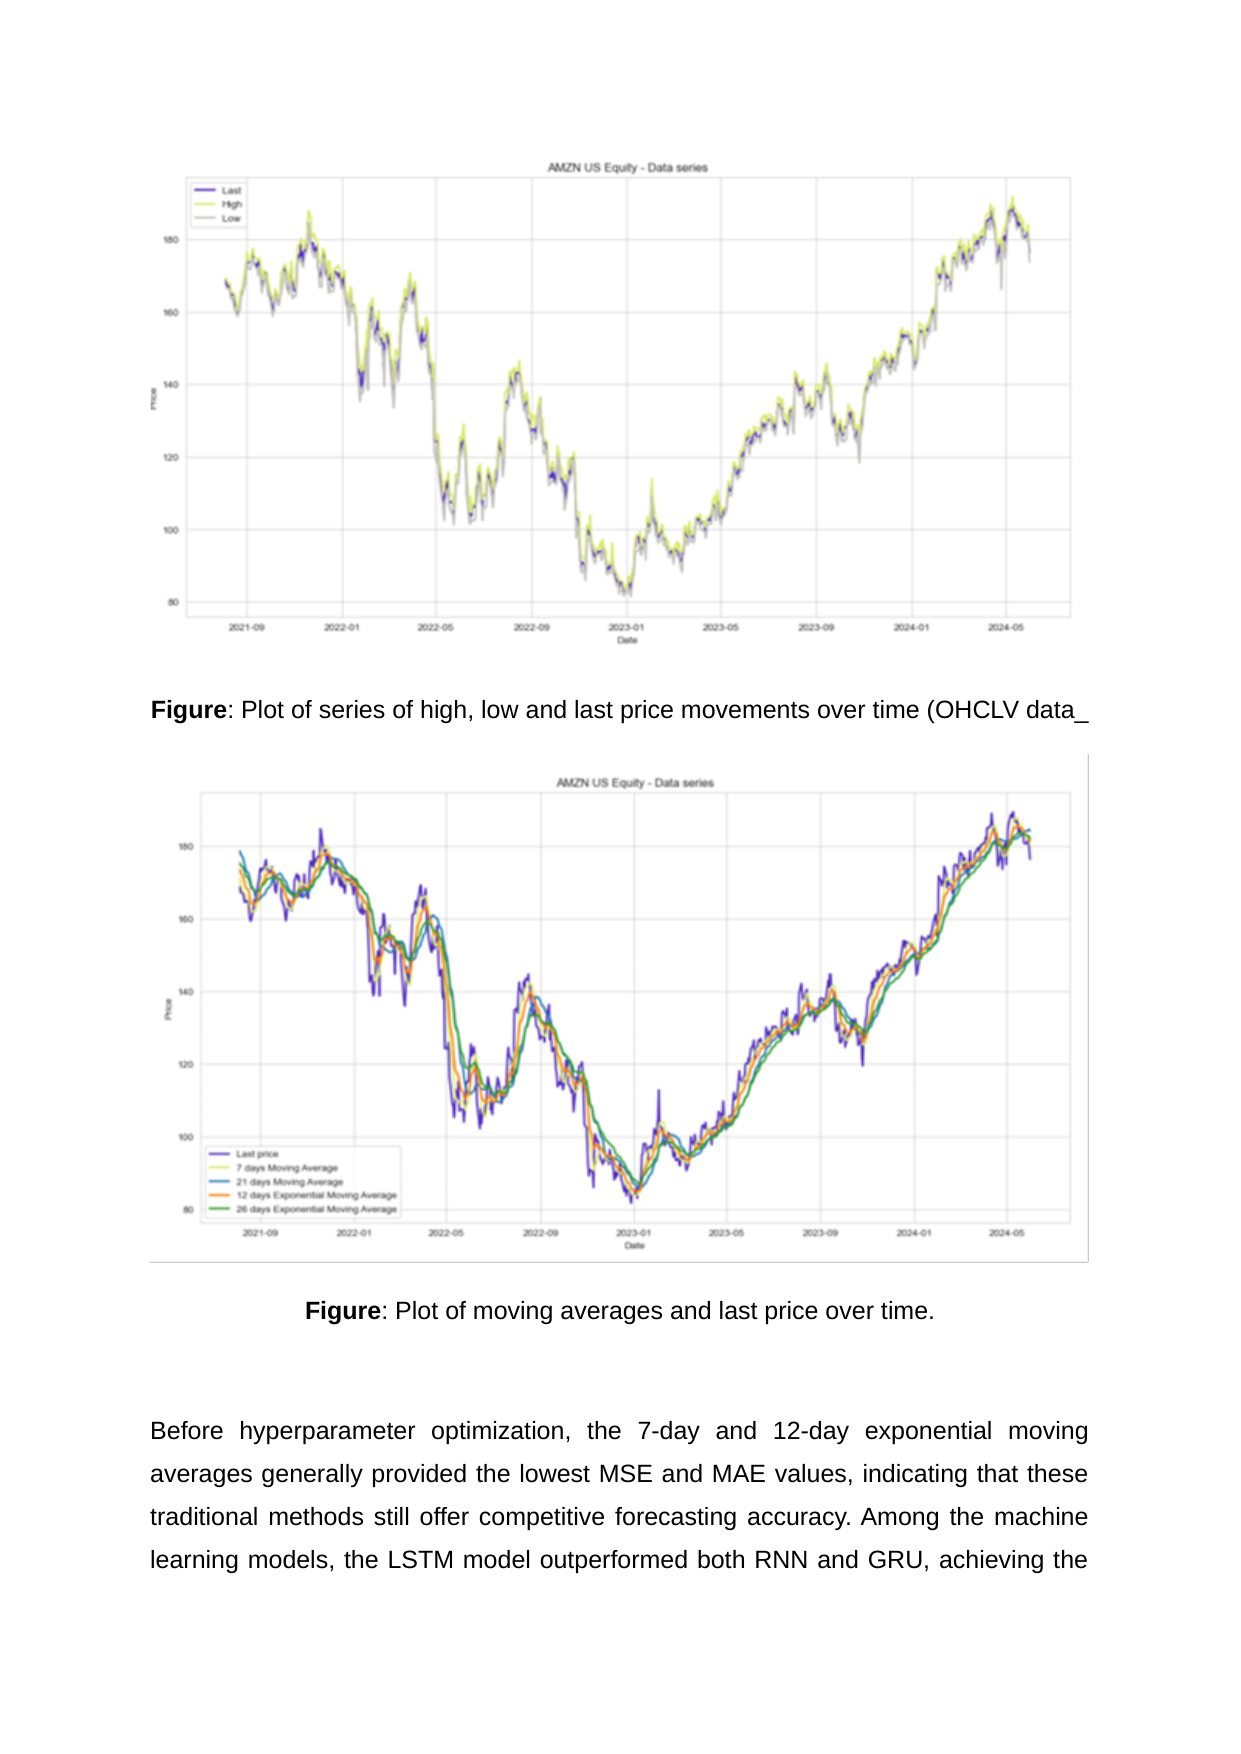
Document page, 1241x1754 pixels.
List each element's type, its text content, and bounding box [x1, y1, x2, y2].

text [150, 1416, 1090, 1574]
picture [150, 754, 1089, 1264]
picture [150, 150, 1090, 663]
text Figure: Plot of series of high, low and last price movements over time (OHCLV data_ [150, 695, 1090, 723]
text Figure: Plot of moving averages and last price over time. [150, 1296, 1090, 1325]
